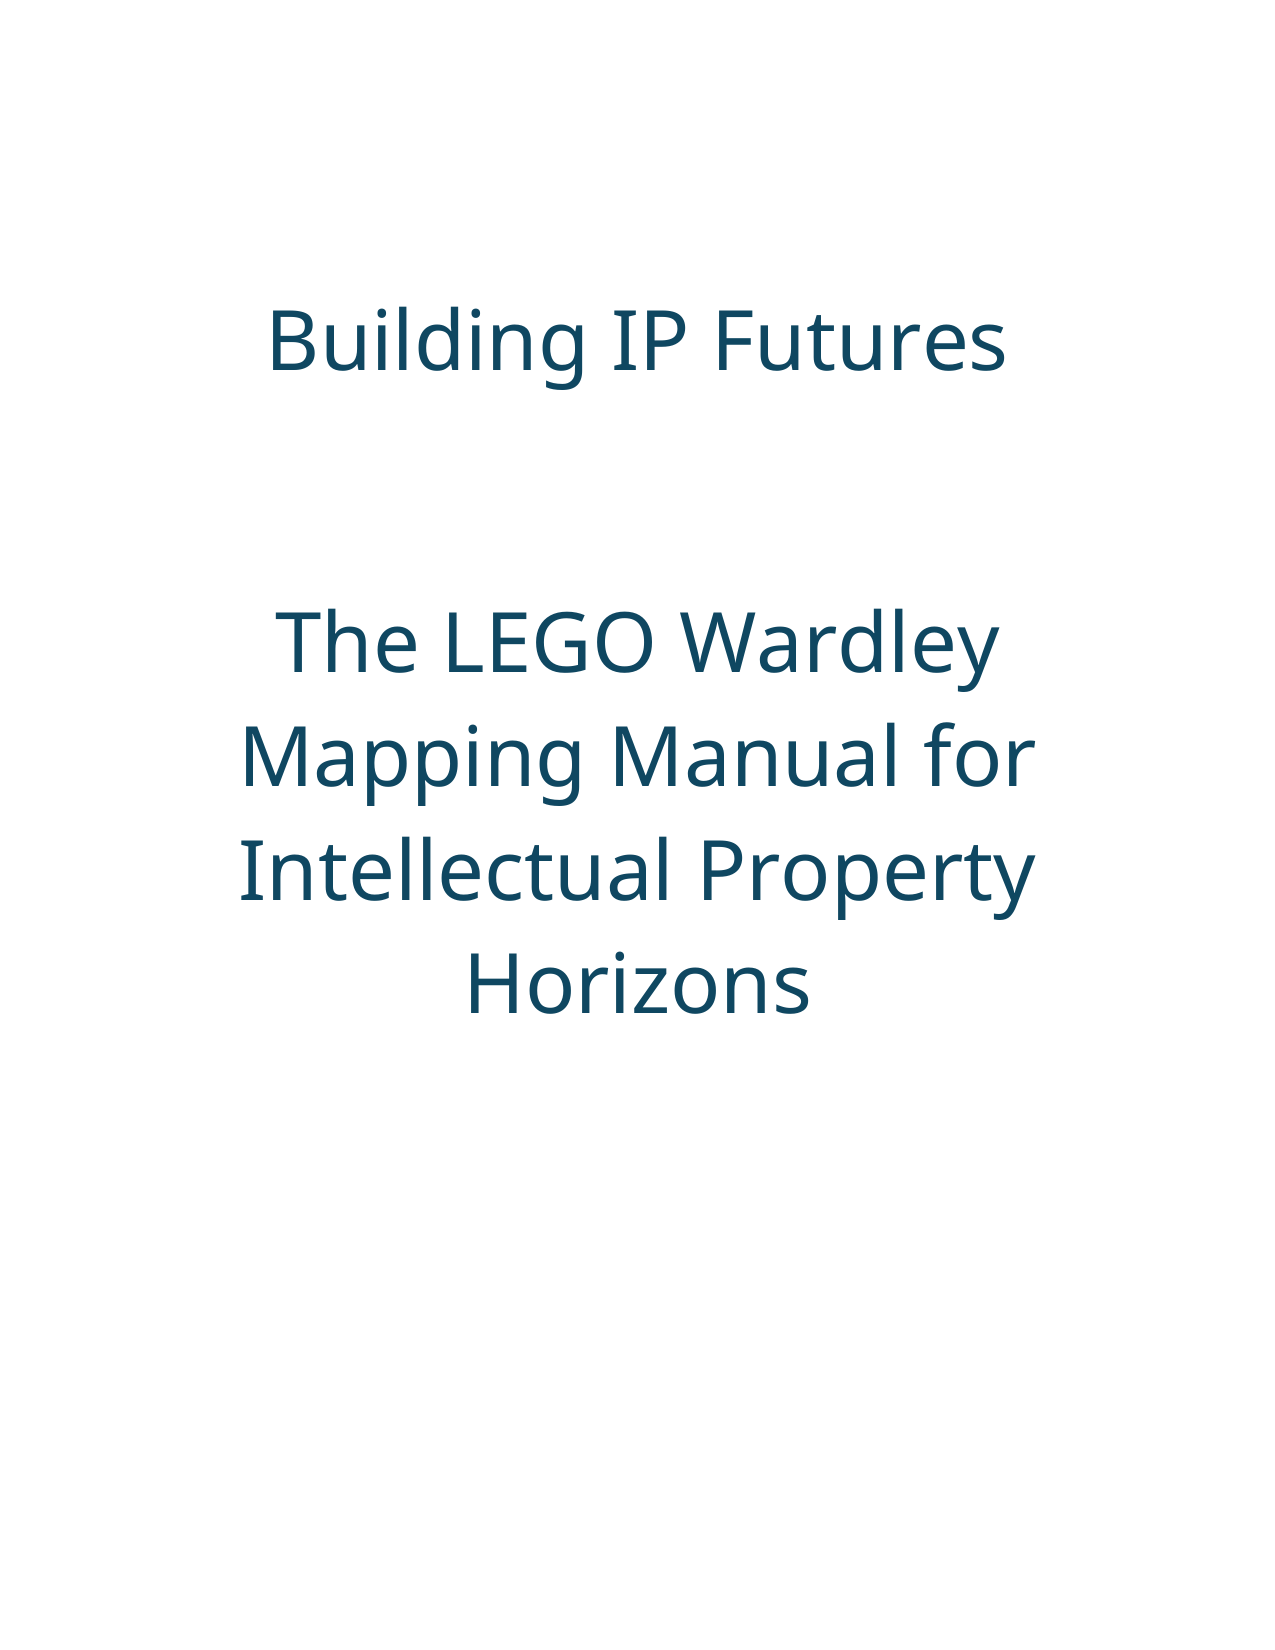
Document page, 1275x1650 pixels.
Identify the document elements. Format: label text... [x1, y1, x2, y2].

subtitle The LEGO Wardley Mapping Manual for Intellectual Property Horizons [150, 584, 1125, 1038]
subtitle Building IP Futures [150, 282, 1125, 395]
